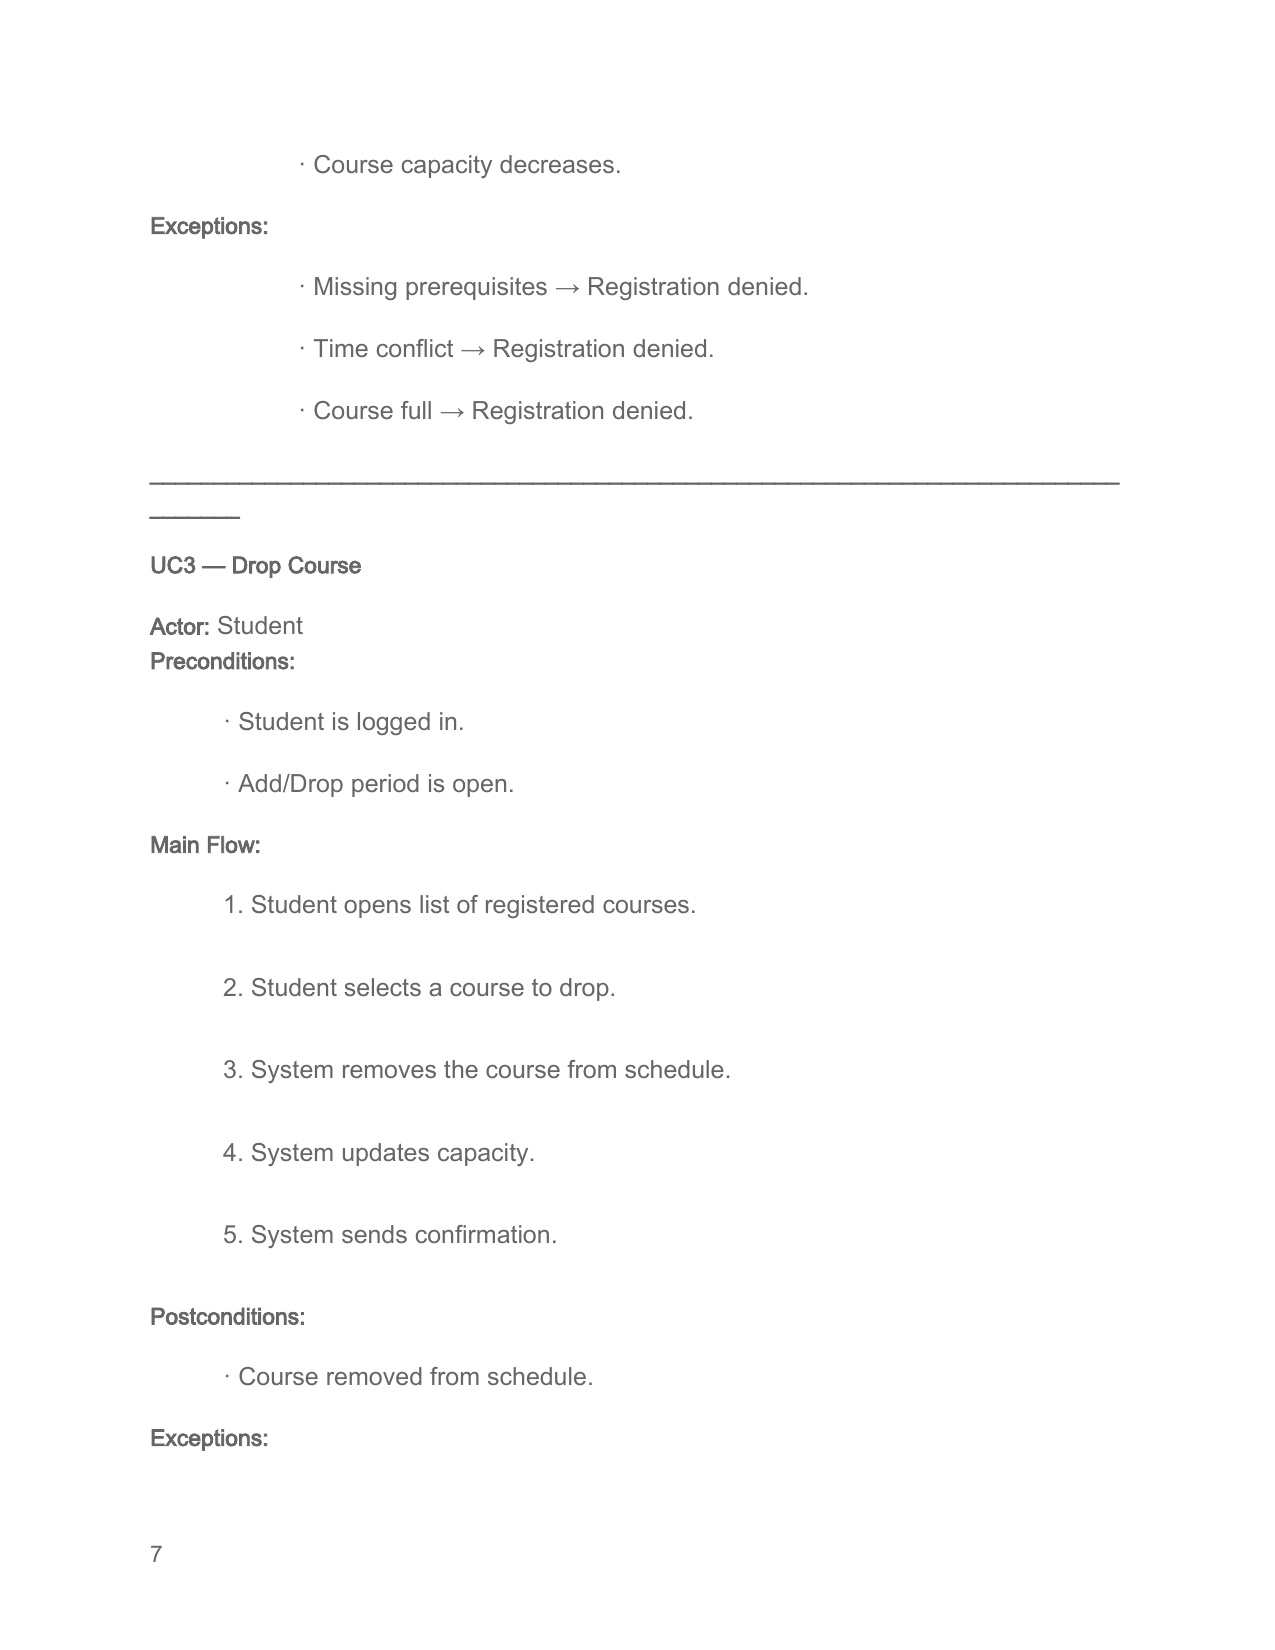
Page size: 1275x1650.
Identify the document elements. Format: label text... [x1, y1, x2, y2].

text Exceptions: [150, 1424, 1125, 1451]
text Actor: Student Preconditions: [150, 611, 1125, 674]
text 1. Student opens list of registered courses. [223, 890, 1125, 919]
text · Course removed from schedule. [223, 1362, 1125, 1391]
text UC3 — Drop Course [150, 552, 1125, 578]
text 5. System sends confirmation. [223, 1220, 1125, 1249]
text · Time conflict → Registration denied. [298, 334, 1125, 362]
text · Student is logged in. [223, 707, 1125, 735]
text · Course full → Registration denied. [298, 396, 1125, 425]
text ___________________________________________________________________________________ [150, 458, 1125, 519]
text Exceptions: [150, 212, 1125, 239]
text · Missing prerequisites → Registration denied. [298, 271, 1125, 300]
text · Add/Drop period is open. [223, 769, 1125, 798]
text 2. Student selects a course to drop. [223, 973, 1125, 1002]
text Main Flow: [150, 831, 1125, 857]
text 4. System updates capacity. [223, 1138, 1125, 1167]
text Postconditions: [150, 1303, 1125, 1329]
text · Course capacity decreases. [298, 150, 1125, 179]
text 3. System removes the course from schedule. [223, 1055, 1125, 1084]
